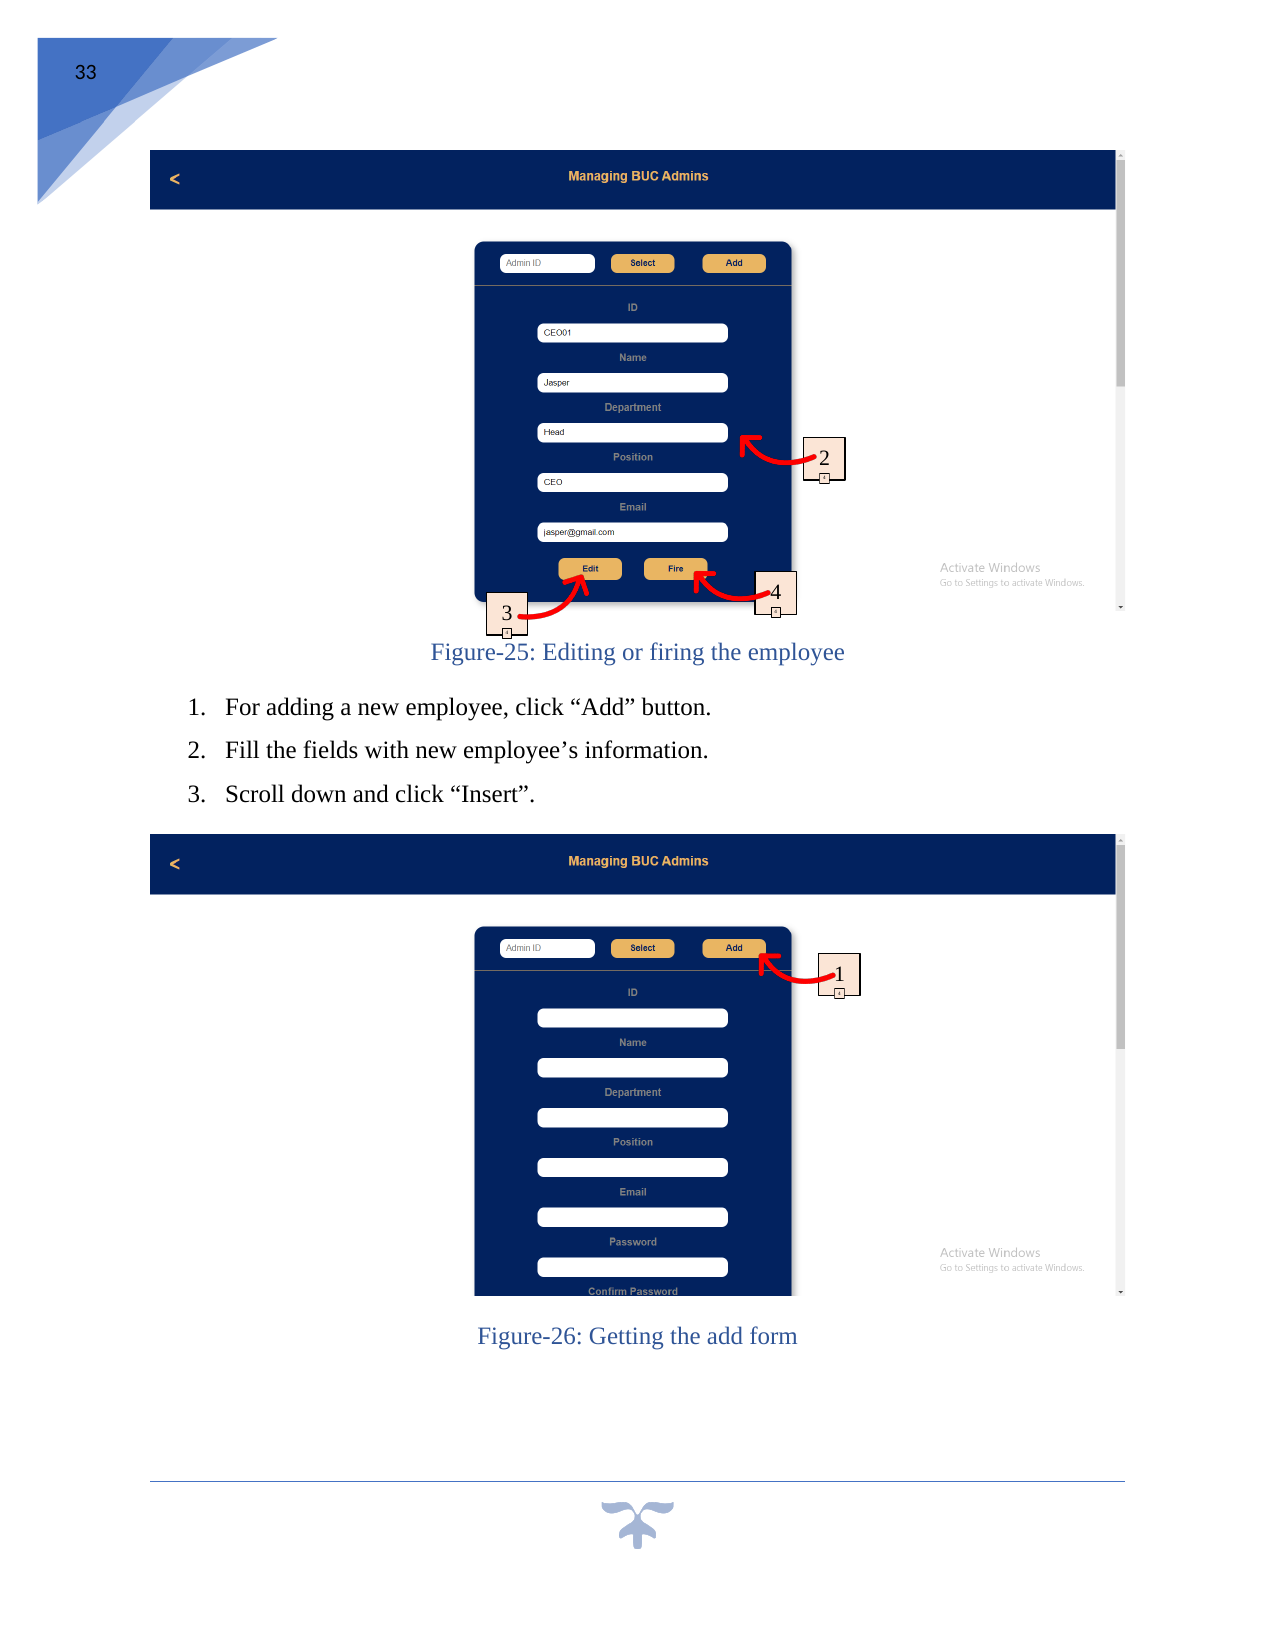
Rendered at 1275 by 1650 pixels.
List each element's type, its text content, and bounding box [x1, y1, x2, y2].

list Scroll down and click “Insert”. [187, 779, 1125, 807]
picture [150, 834, 1125, 1296]
list For adding a new employee, click “Add” button. [187, 692, 1125, 721]
text Figure-26: Getting the add form [150, 1321, 1125, 1350]
text Figure-25: Editing or firing the employee [150, 637, 1125, 666]
list Fill the fields with new employee’s information. [187, 736, 1125, 764]
picture [37, 37, 1125, 652]
